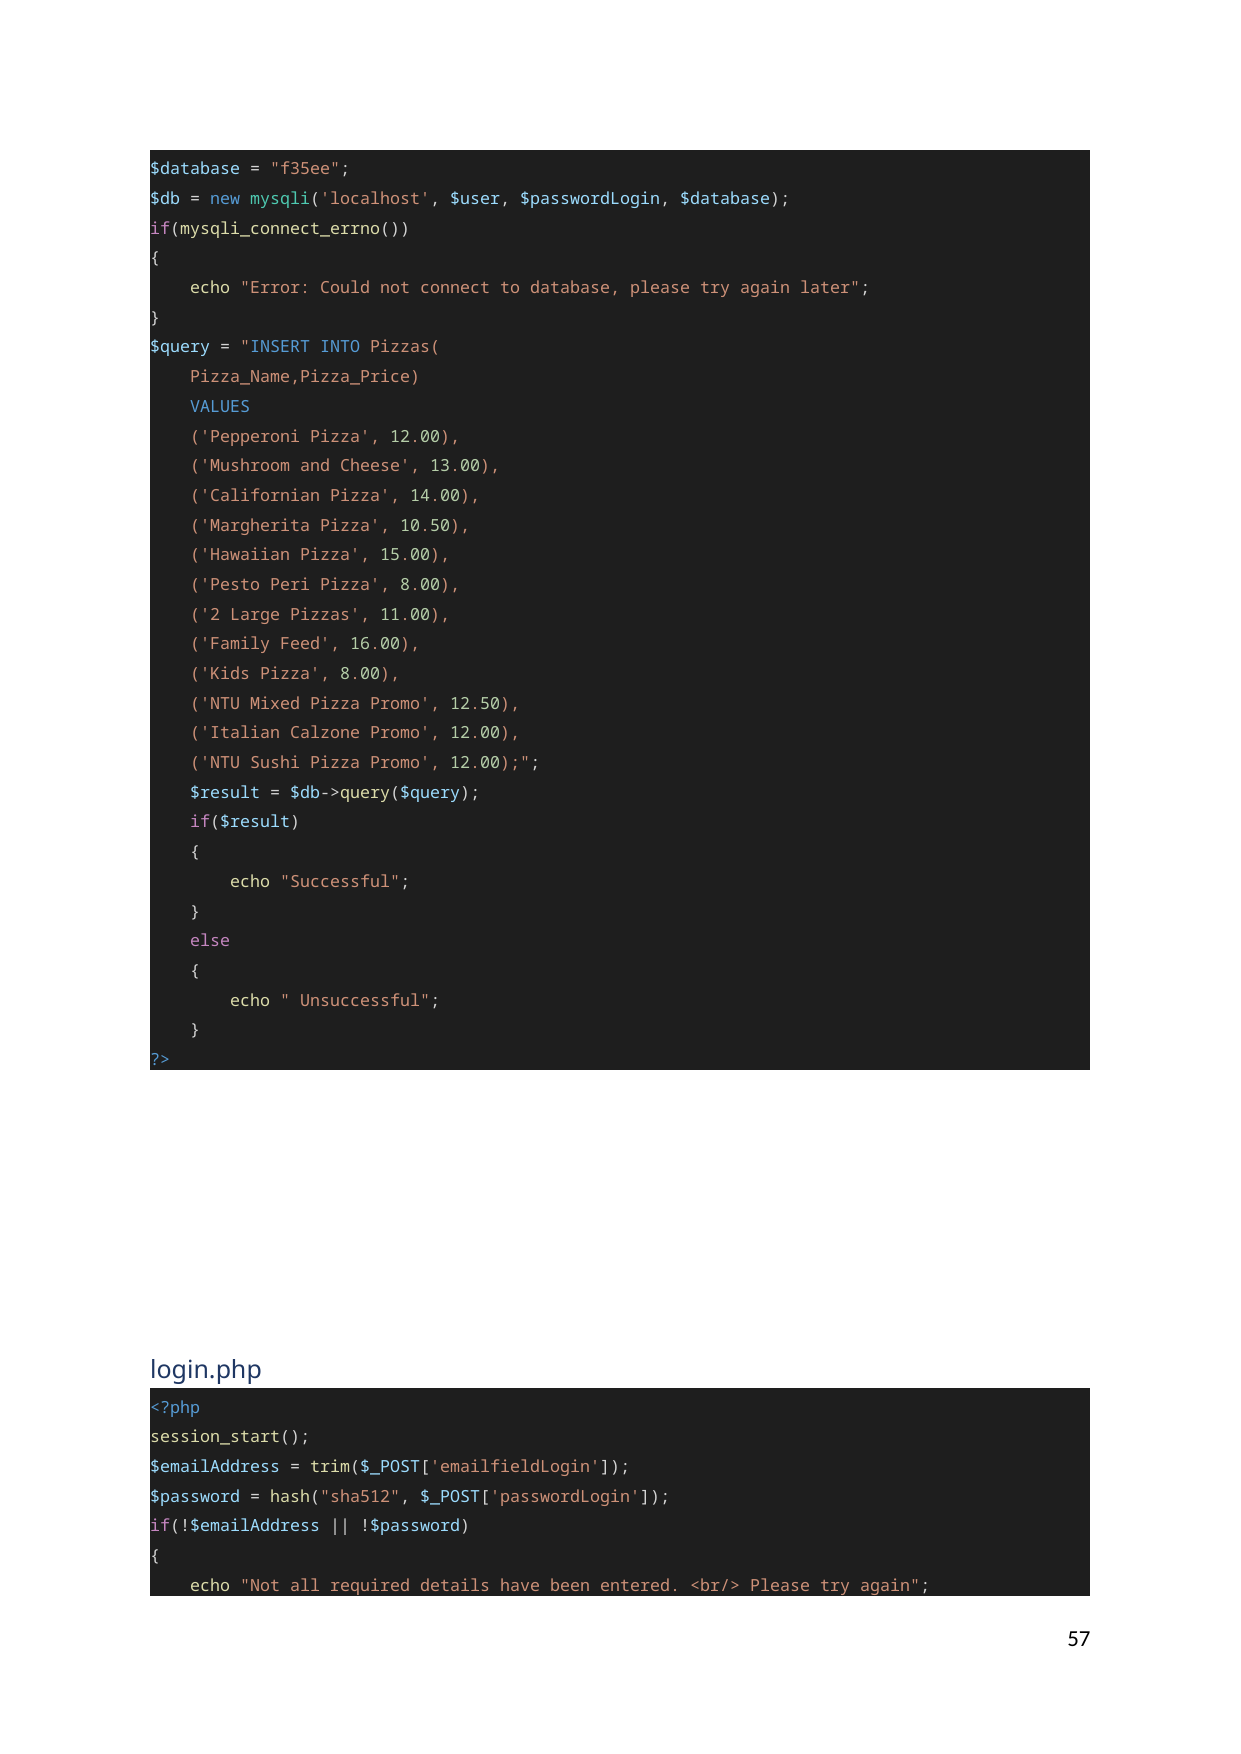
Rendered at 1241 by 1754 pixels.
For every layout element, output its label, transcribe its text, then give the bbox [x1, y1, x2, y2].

text { [150, 952, 1090, 981]
text { [150, 239, 1090, 269]
text ('Kids Pizza', 8.00), [150, 655, 1090, 684]
text Pizza_Name,Pizza_Price) [150, 358, 1090, 387]
text ('Pesto Peri Pizza', 8.00), [150, 566, 1090, 595]
text $database = "f35ee"; [150, 150, 1090, 180]
text ('Family Feed', 16.00), [150, 625, 1090, 655]
text session_start(); [150, 1418, 1090, 1448]
text } [150, 298, 1090, 328]
text ('Margherita Pizza', 10.50), [150, 506, 1090, 536]
text echo "Error: Could not connect to database, please try again later"; [150, 269, 1090, 298]
text ('NTU Sushi Pizza Promo', 12.00);"; [150, 744, 1090, 773]
text $emailAddress = trim($_POST['emailfieldLogin']); [150, 1448, 1090, 1477]
text <?php [150, 1388, 1090, 1418]
text { [150, 1537, 1090, 1566]
text echo "Not all required details have been entered. <br/> Please try again"; [150, 1566, 1090, 1596]
text echo " Unsuccessful"; [150, 981, 1090, 1011]
text ('Hawaiian Pizza', 15.00), [150, 536, 1090, 566]
text $query = "INSERT INTO Pizzas( [150, 328, 1090, 358]
text ('Pepperoni Pizza', 12.00), [150, 417, 1090, 447]
text if(!$emailAddress || !$password) [150, 1507, 1090, 1537]
text else [150, 922, 1090, 952]
text ?> [150, 1041, 1090, 1070]
text } [150, 892, 1090, 922]
text ('NTU Mixed Pizza Promo', 12.50), [150, 684, 1090, 714]
text ('2 Large Pizzas', 11.00), [150, 595, 1090, 625]
text $result = $db->query($query); [150, 773, 1090, 803]
text ('Californian Pizza', 14.00), [150, 477, 1090, 506]
text VALUES [150, 387, 1090, 417]
text if(mysqli_connect_errno()) [150, 209, 1090, 239]
text ('Mushroom and Cheese', 13.00), [150, 447, 1090, 477]
text $password = hash("sha512", $_POST['passwordLogin']); [150, 1477, 1090, 1507]
text echo "Successful"; [150, 862, 1090, 892]
text ('Italian Calzone Promo', 12.00), [150, 714, 1090, 744]
text $db = new mysqli('localhost', $user, $passwordLogin, $database); [150, 180, 1090, 209]
text } [150, 1011, 1090, 1041]
text if($result) [150, 803, 1090, 833]
text { [150, 833, 1090, 862]
subtitle login.php [150, 1352, 1090, 1386]
